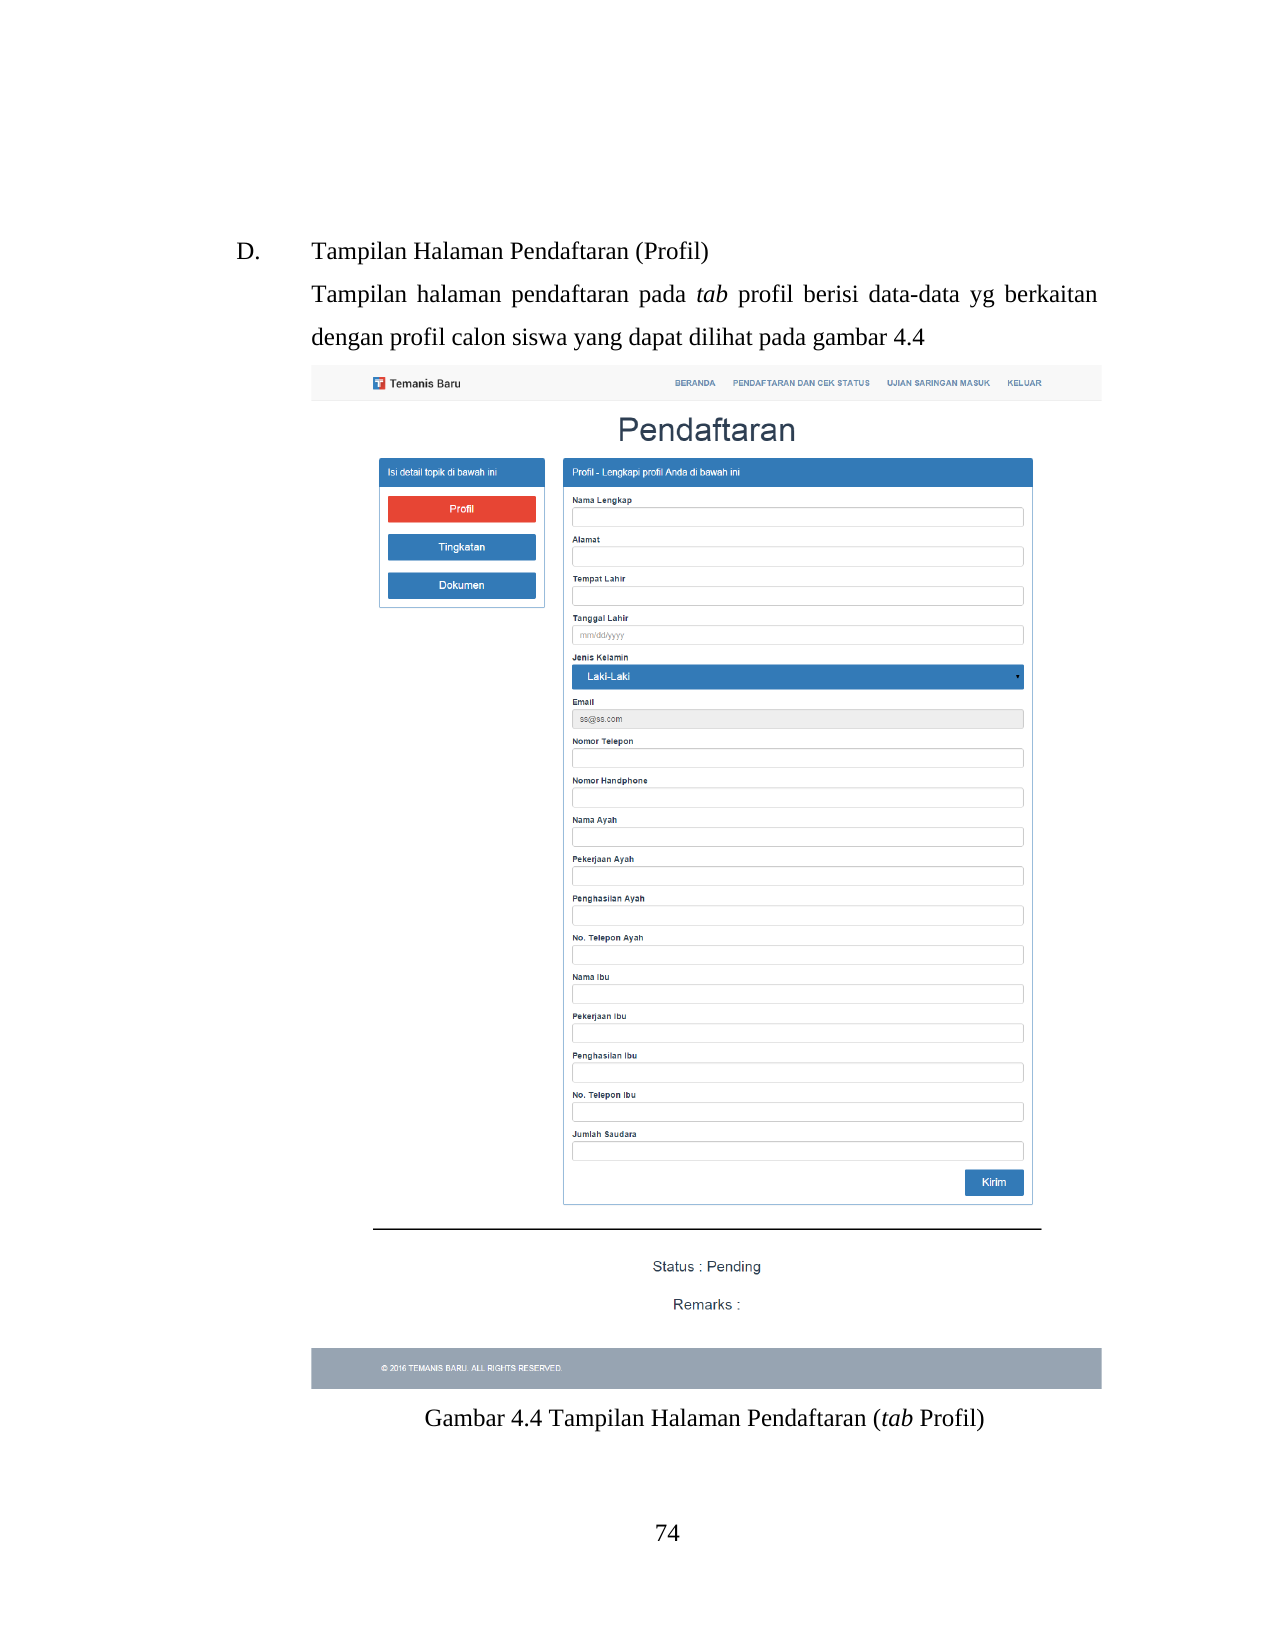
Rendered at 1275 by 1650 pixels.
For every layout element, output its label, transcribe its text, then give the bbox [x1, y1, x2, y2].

text Gambar 4.4 Tampilan Halaman Pendaftaran (tab Profil) [311, 1403, 1098, 1432]
text Tampilan halaman pendaftaran pada tab profil berisi data-data yg berkaitan dengan profil calon siswa yang dapat dilihat pada gambar 4.4 [311, 279, 1098, 351]
picture [311, 365, 1102, 1389]
list Tampilan Halaman Pendaftaran (Profil) [236, 236, 1098, 265]
